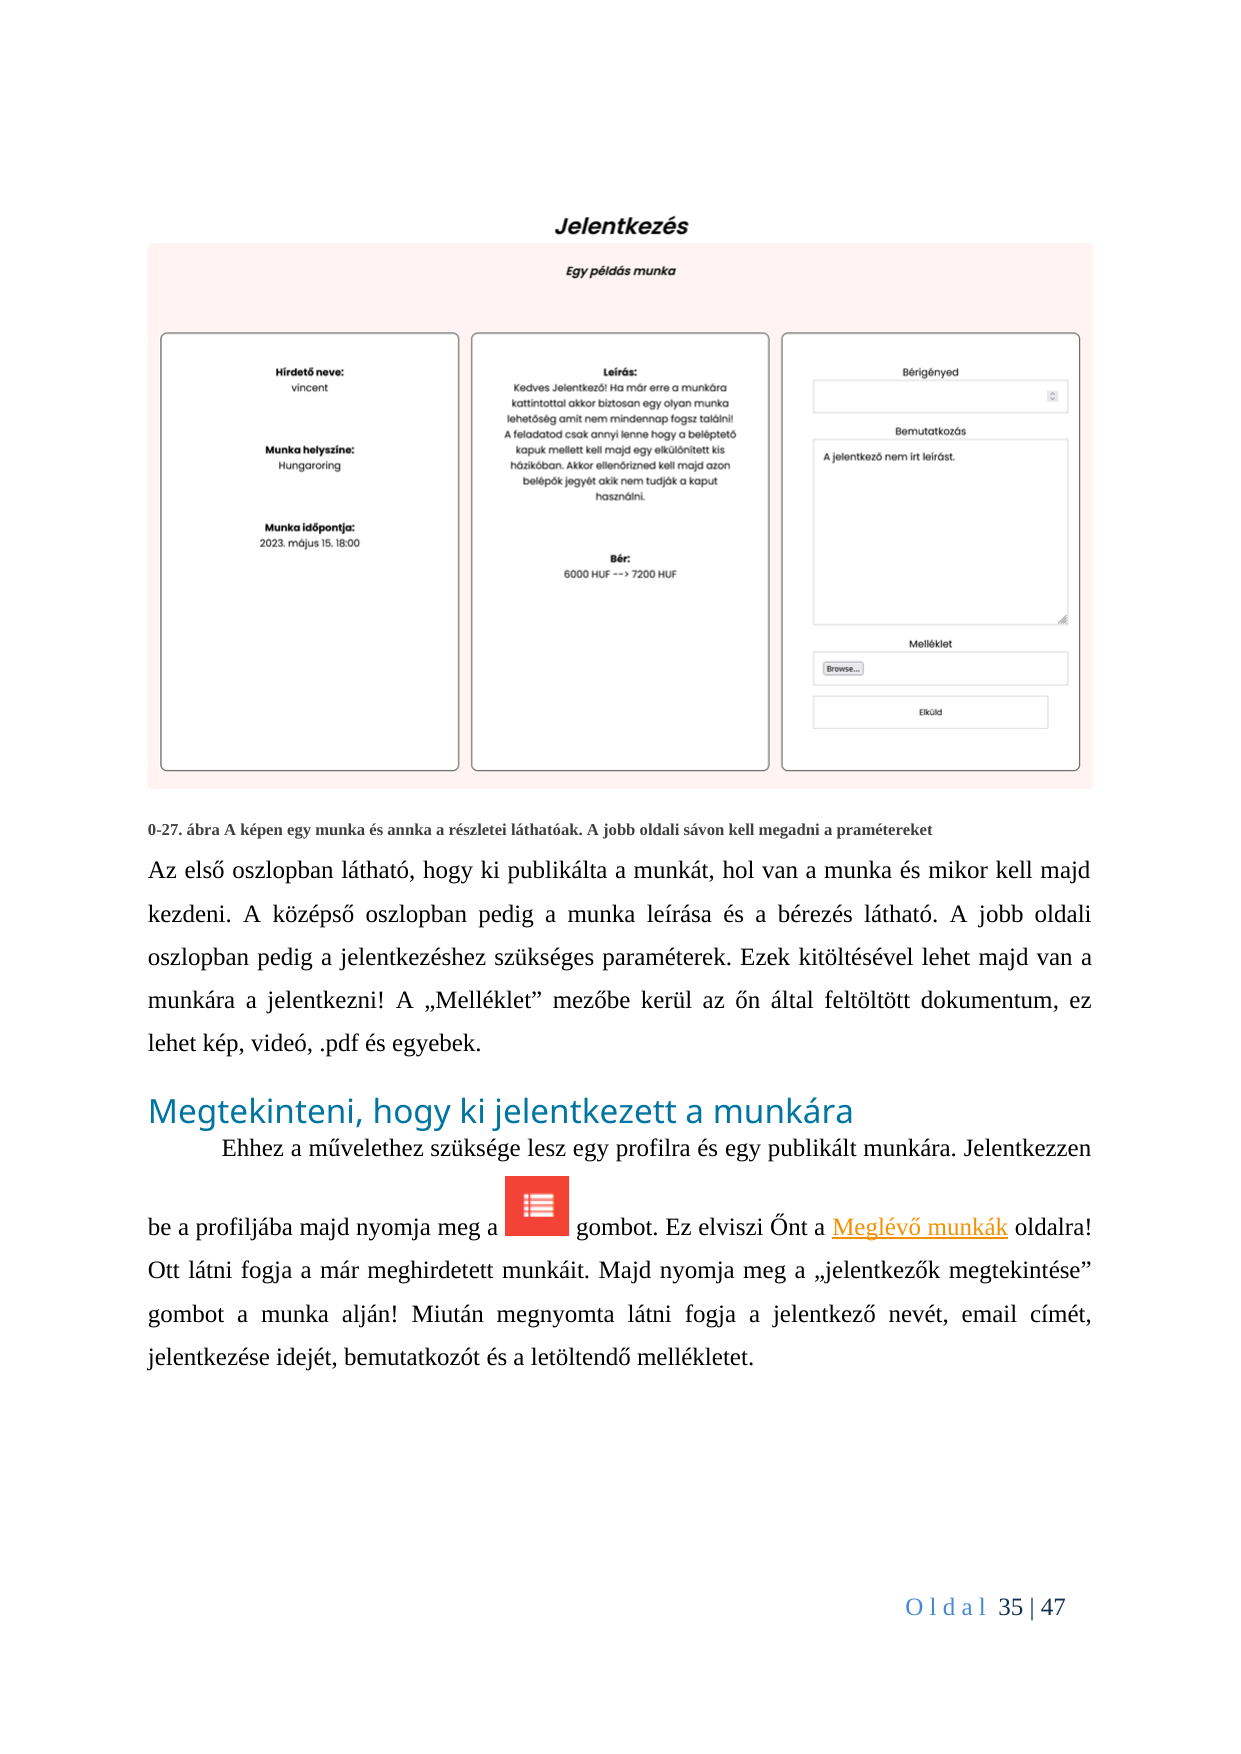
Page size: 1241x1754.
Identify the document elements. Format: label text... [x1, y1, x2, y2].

subtitle Megtekinteni, hogy ki jelentkezett a munkára [148, 1088, 1093, 1133]
picture [147, 147, 1093, 789]
picture [505, 1176, 570, 1236]
text Ehhez a művelethez szüksége lesz egy profilra és egy publikált munkára. Jelentkezzen be a profiljába majd nyomja meg a gombot. Ez elviszi Őnt a Meglévő munkák oldalra! Ott látni fogja a már meghirdetett munkáit. Majd nyomja meg a „jelentkezők megtekintése” gombot a munka alján! Miután megnyomta látni fogja a jelentkező nevét, email címét, jelentkezése idejét, bemutatkozót és a letöltendő mellékletet. [148, 1133, 1093, 1371]
text Az első oszlopban látható, hogy ki publikálta a munkát, hol van a munka és mikor kell majd kezdeni. A középső oszlopban pedig a munka leírása és a bérezés látható. A jobb oldali oszlopban pedig a jelentkezéshez szükséges paraméterek. Ezek kitöltésével lehet majd van a munkára a jelentkezni! A „Melléklet” mezőbe kerül az őn által feltöltött dokumentum, ez lehet kép, videó, .pdf és egyebek. [148, 856, 1093, 1057]
